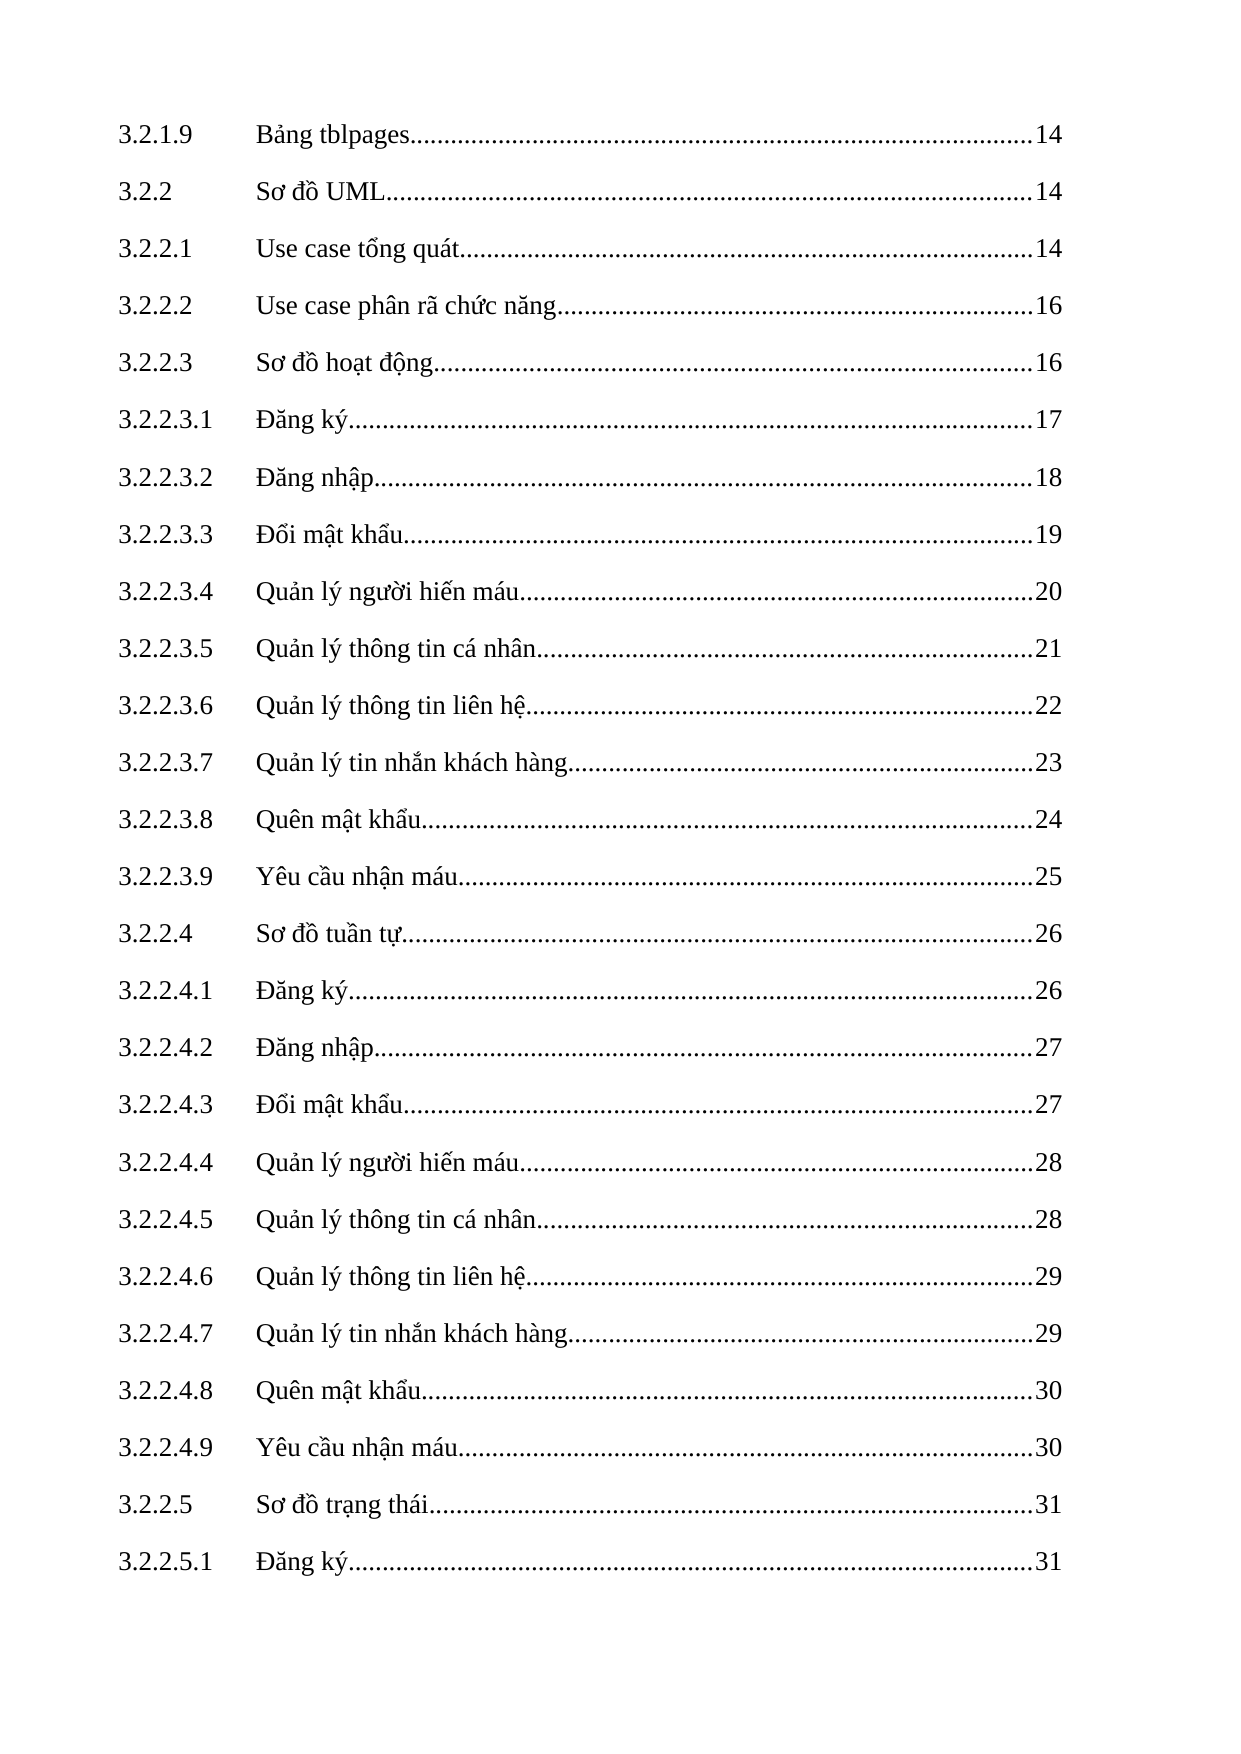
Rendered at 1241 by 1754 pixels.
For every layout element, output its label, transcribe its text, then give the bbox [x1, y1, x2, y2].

text 3.2.2.3.6 Quản lý thông tin liên hệ 22 [118, 689, 1152, 720]
text 3.2.2.3.1 Đăng ký 17 [118, 403, 1152, 435]
text 3.2.2.4.3 Đổi mật khẩu 27 [118, 1088, 1152, 1120]
text 3.2.2.3.3 Đổi mật khẩu 19 [118, 518, 1152, 549]
text 3.2.2.5 Sơ đồ trạng thái 31 [118, 1488, 1152, 1519]
text 3.2.2.4.4 Quản lý người hiến máu 28 [118, 1146, 1152, 1177]
text 3.2.2 Sơ đồ UML 14 [118, 175, 1152, 206]
text 3.2.2.4.2 Đăng nhập 27 [118, 1031, 1152, 1063]
text 3.2.2.3.5 Quản lý thông tin cá nhân 21 [118, 632, 1152, 663]
text 3.2.2.2 Use case phân rã chức năng 16 [118, 289, 1152, 321]
text 3.2.2.4.6 Quản lý thông tin liên hệ 29 [118, 1260, 1152, 1291]
text 3.2.2.3.8 Quên mật khẩu 24 [118, 803, 1152, 834]
text 3.2.2.3.4 Quản lý người hiến máu 20 [118, 575, 1152, 606]
text 3.2.2.3 Sơ đồ hoạt động 16 [118, 346, 1152, 378]
text 3.2.2.3.7 Quản lý tin nhắn khách hàng 23 [118, 746, 1152, 777]
text 3.2.2.4.1 Đăng ký 26 [118, 974, 1152, 1006]
text 3.2.2.4.9 Yêu cầu nhận máu 30 [118, 1431, 1152, 1462]
text 3.2.2.4 Sơ đồ tuần tự 26 [118, 917, 1152, 948]
text 3.2.2.4.8 Quên mật khẩu 30 [118, 1374, 1152, 1405]
text 3.2.2.5.1 Đăng ký 31 [118, 1545, 1152, 1576]
text 3.2.1.9 Bảng tblpages 14 [118, 118, 1152, 149]
text 3.2.2.3.9 Yêu cầu nhận máu 25 [118, 860, 1152, 891]
text 3.2.2.1 Use case tổng quát 14 [118, 232, 1152, 263]
text 3.2.2.4.7 Quản lý tin nhắn khách hàng 29 [118, 1317, 1152, 1348]
text 3.2.2.4.5 Quản lý thông tin cá nhân 28 [118, 1203, 1152, 1234]
text 3.2.2.3.2 Đăng nhập 18 [118, 461, 1152, 492]
